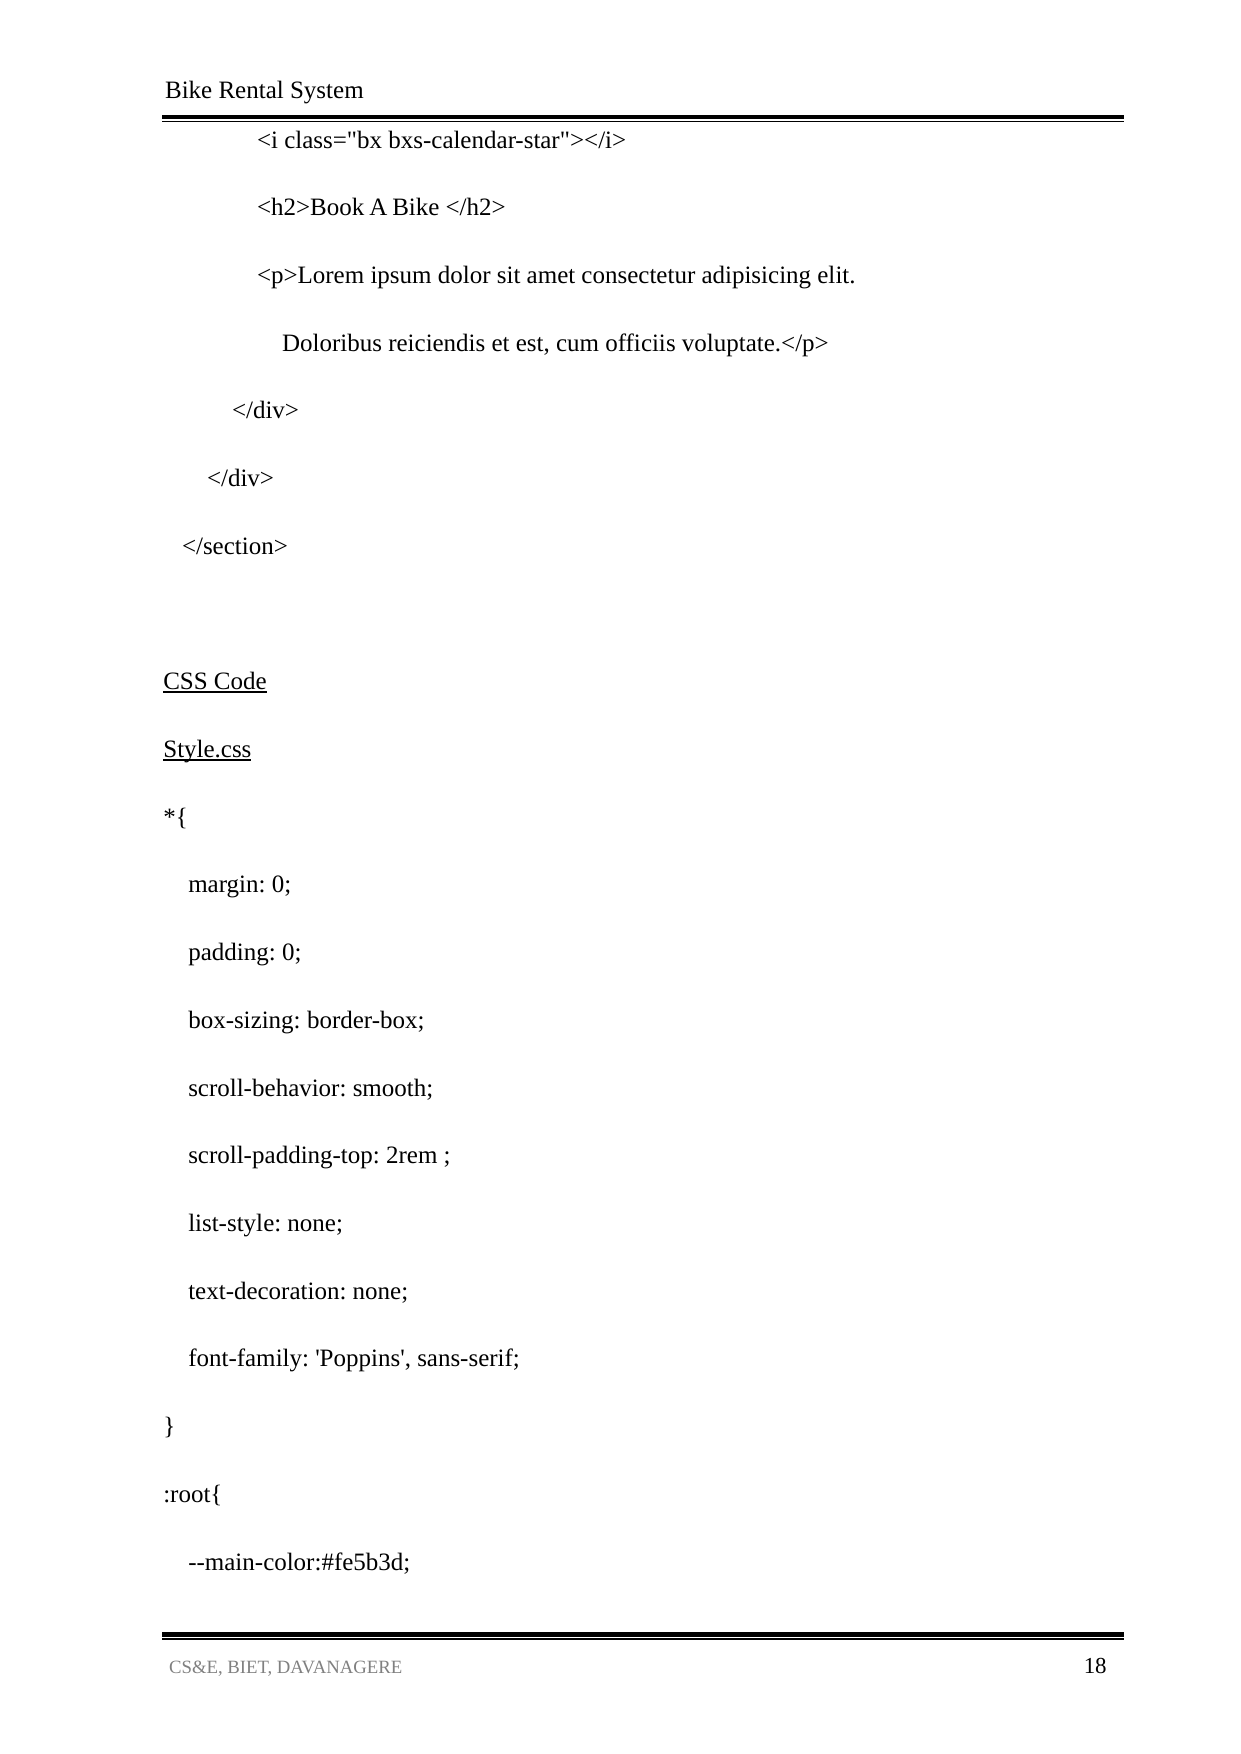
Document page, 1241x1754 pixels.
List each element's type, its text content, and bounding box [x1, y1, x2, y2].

text margin: 0; [163, 869, 1131, 898]
text scroll-behavior: smooth; [163, 1073, 1131, 1101]
text </section> [163, 531, 1131, 560]
text box-sizing: border-box; [163, 1005, 1131, 1034]
text </div> [163, 396, 1131, 424]
text text-decoration: none; [163, 1276, 1131, 1304]
text <i class="bx bxs-calendar-star"></i> [163, 106, 1131, 153]
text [163, 328, 1131, 357]
text </div> [163, 463, 1131, 492]
text <h2>Book A Bike </h2> [163, 192, 1131, 221]
text *{ [163, 802, 1131, 831]
text :root{ [163, 1479, 1131, 1508]
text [163, 260, 1131, 289]
text scroll-padding-top: 2rem ; [163, 1140, 1131, 1169]
text padding: 0; [163, 937, 1131, 966]
text CSS Code [163, 666, 1131, 695]
text --main-color:#fe5b3d; [163, 1547, 1131, 1575]
text Style.css [163, 734, 1131, 763]
text font-family: 'Poppins', sans-serif; [163, 1343, 1131, 1372]
text list-style: none; [163, 1208, 1131, 1237]
text } [163, 1411, 1131, 1440]
